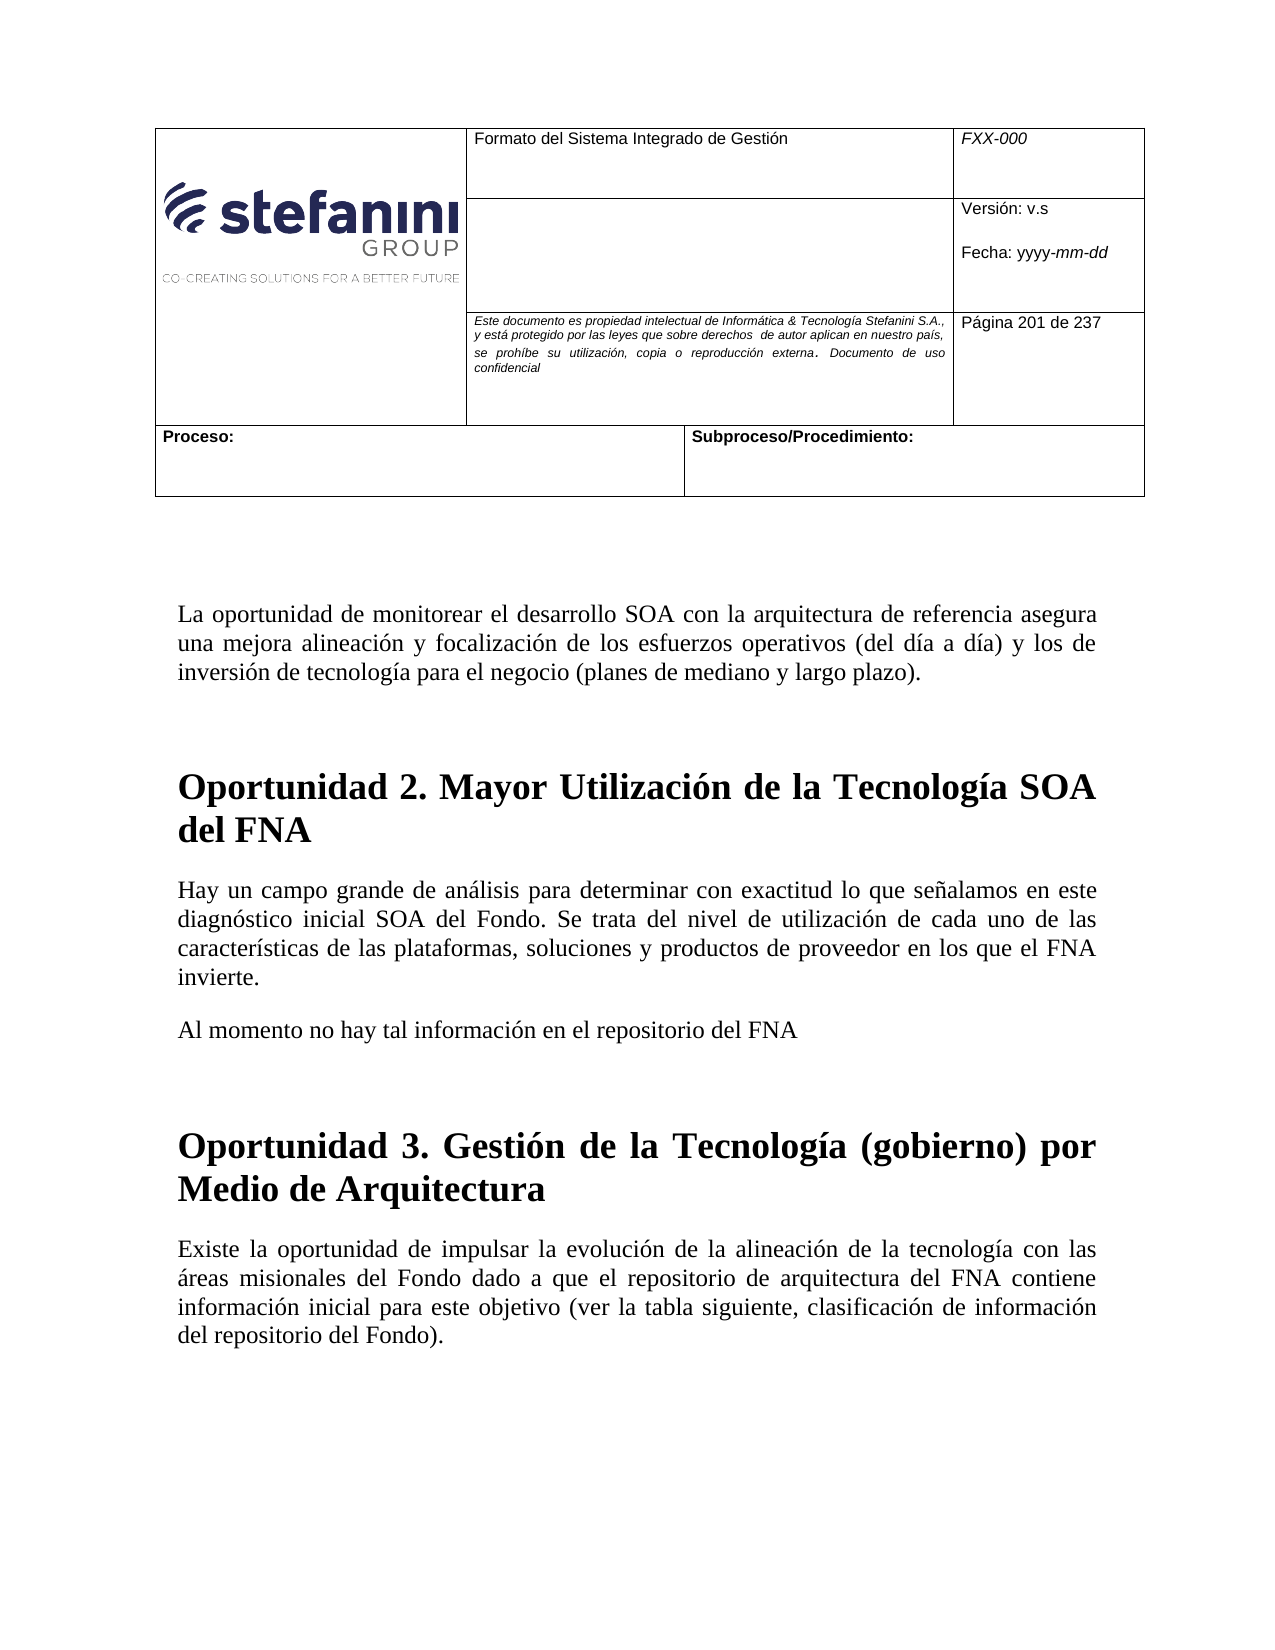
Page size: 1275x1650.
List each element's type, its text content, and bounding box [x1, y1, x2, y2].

text La oportunidad de monitorear el desarrollo SOA con la arquitectura de referencia asegura una mejora alineación y focalización de los esfuerzos operativos (del día a día) y los de inversión de tecnología para el negocio (planes de mediano y largo plazo). [177, 599, 1098, 686]
text Al momento no hay tal información en el repositorio del FNA [177, 1016, 1098, 1044]
text Existe la oportunidad de impulsar la evolución de la alineación de la tecnología con las áreas misionales del Fondo dado a que el repositorio de arquitectura del FNA contiene información inicial para este objetivo (ver la tabla siguiente, clasificación de información del repositorio del Fondo). [177, 1234, 1098, 1349]
subtitle Oportunidad 3. Gestión de la Tecnología (gobierno) por Medio de Arquitectura [177, 1123, 1098, 1209]
text Hay un campo grande de análisis para determinar con exactitud lo que señalamos en este diagnóstico inicial SOA del Fondo. Se trata del nivel de utilización de cada uno de las características de las plataformas, soluciones y productos de proveedor en los que el FNA invierte. [177, 876, 1098, 991]
subtitle Oportunidad 2. Mayor Utilización de la Tecnología SOA del FNA [177, 764, 1098, 851]
picture [162, 182, 460, 286]
